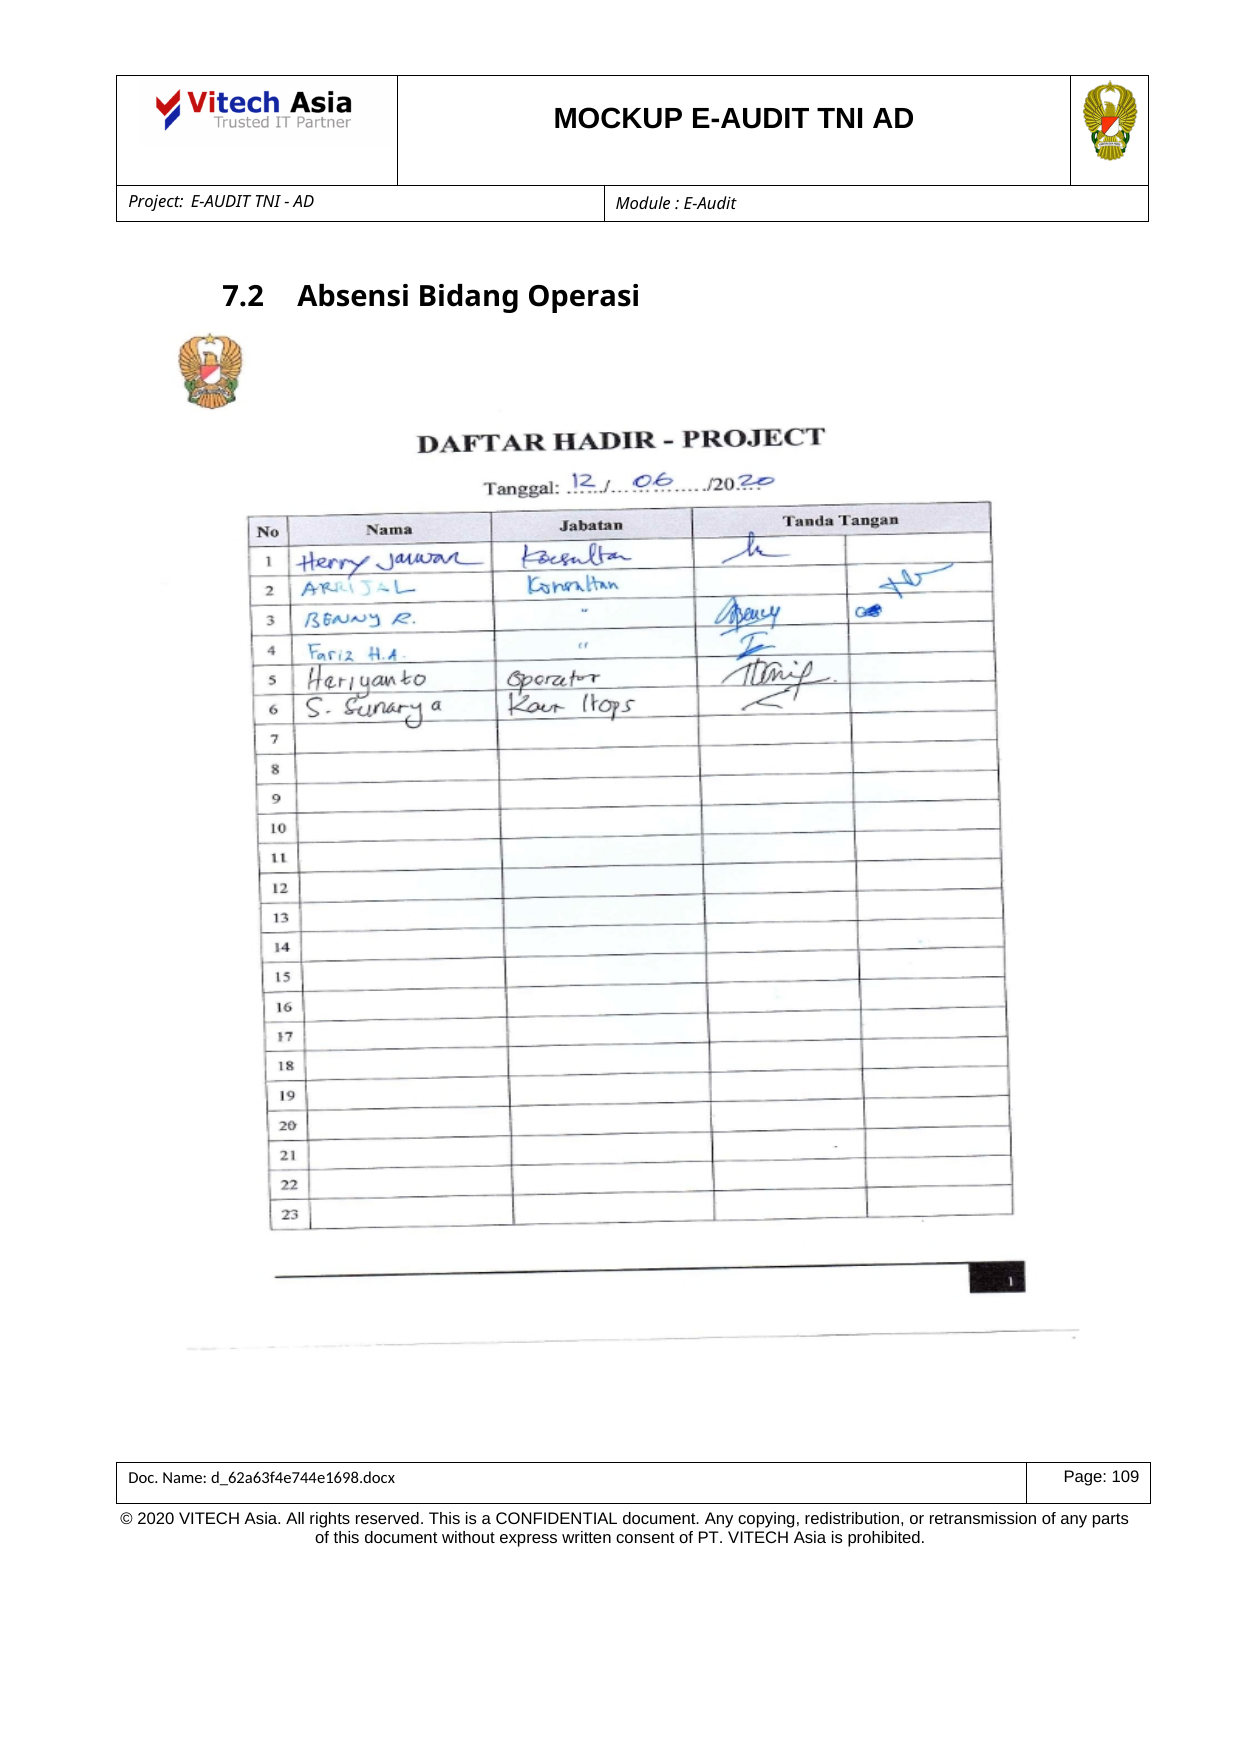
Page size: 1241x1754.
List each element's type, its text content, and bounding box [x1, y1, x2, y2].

picture [139, 76, 395, 147]
picture [1075, 77, 1144, 164]
picture [160, 327, 1080, 1354]
list Absensi Bidang Operasi [222, 275, 1135, 314]
